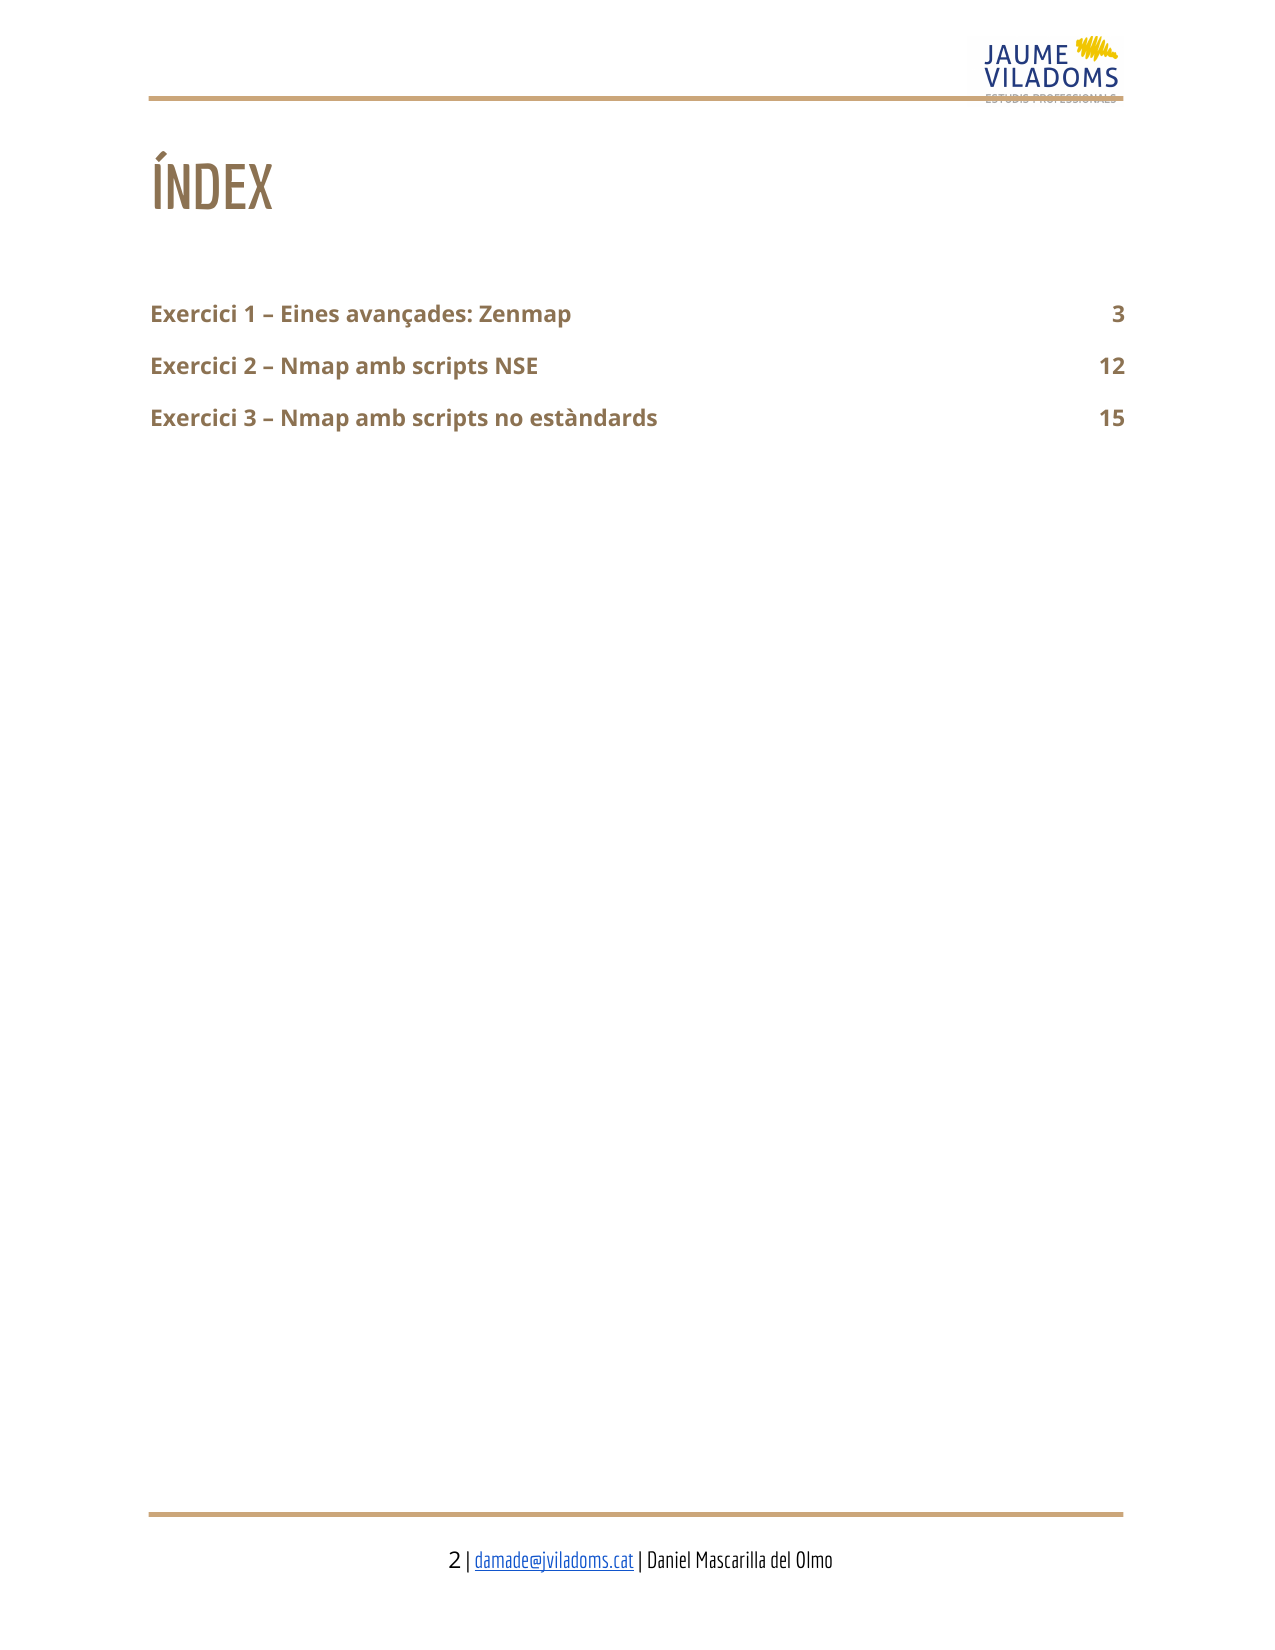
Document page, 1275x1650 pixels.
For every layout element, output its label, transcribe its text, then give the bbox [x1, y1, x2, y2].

picture [148, 36, 1125, 107]
picture [148, 1512, 1124, 1517]
title ÍNDEX [150, 150, 1125, 222]
